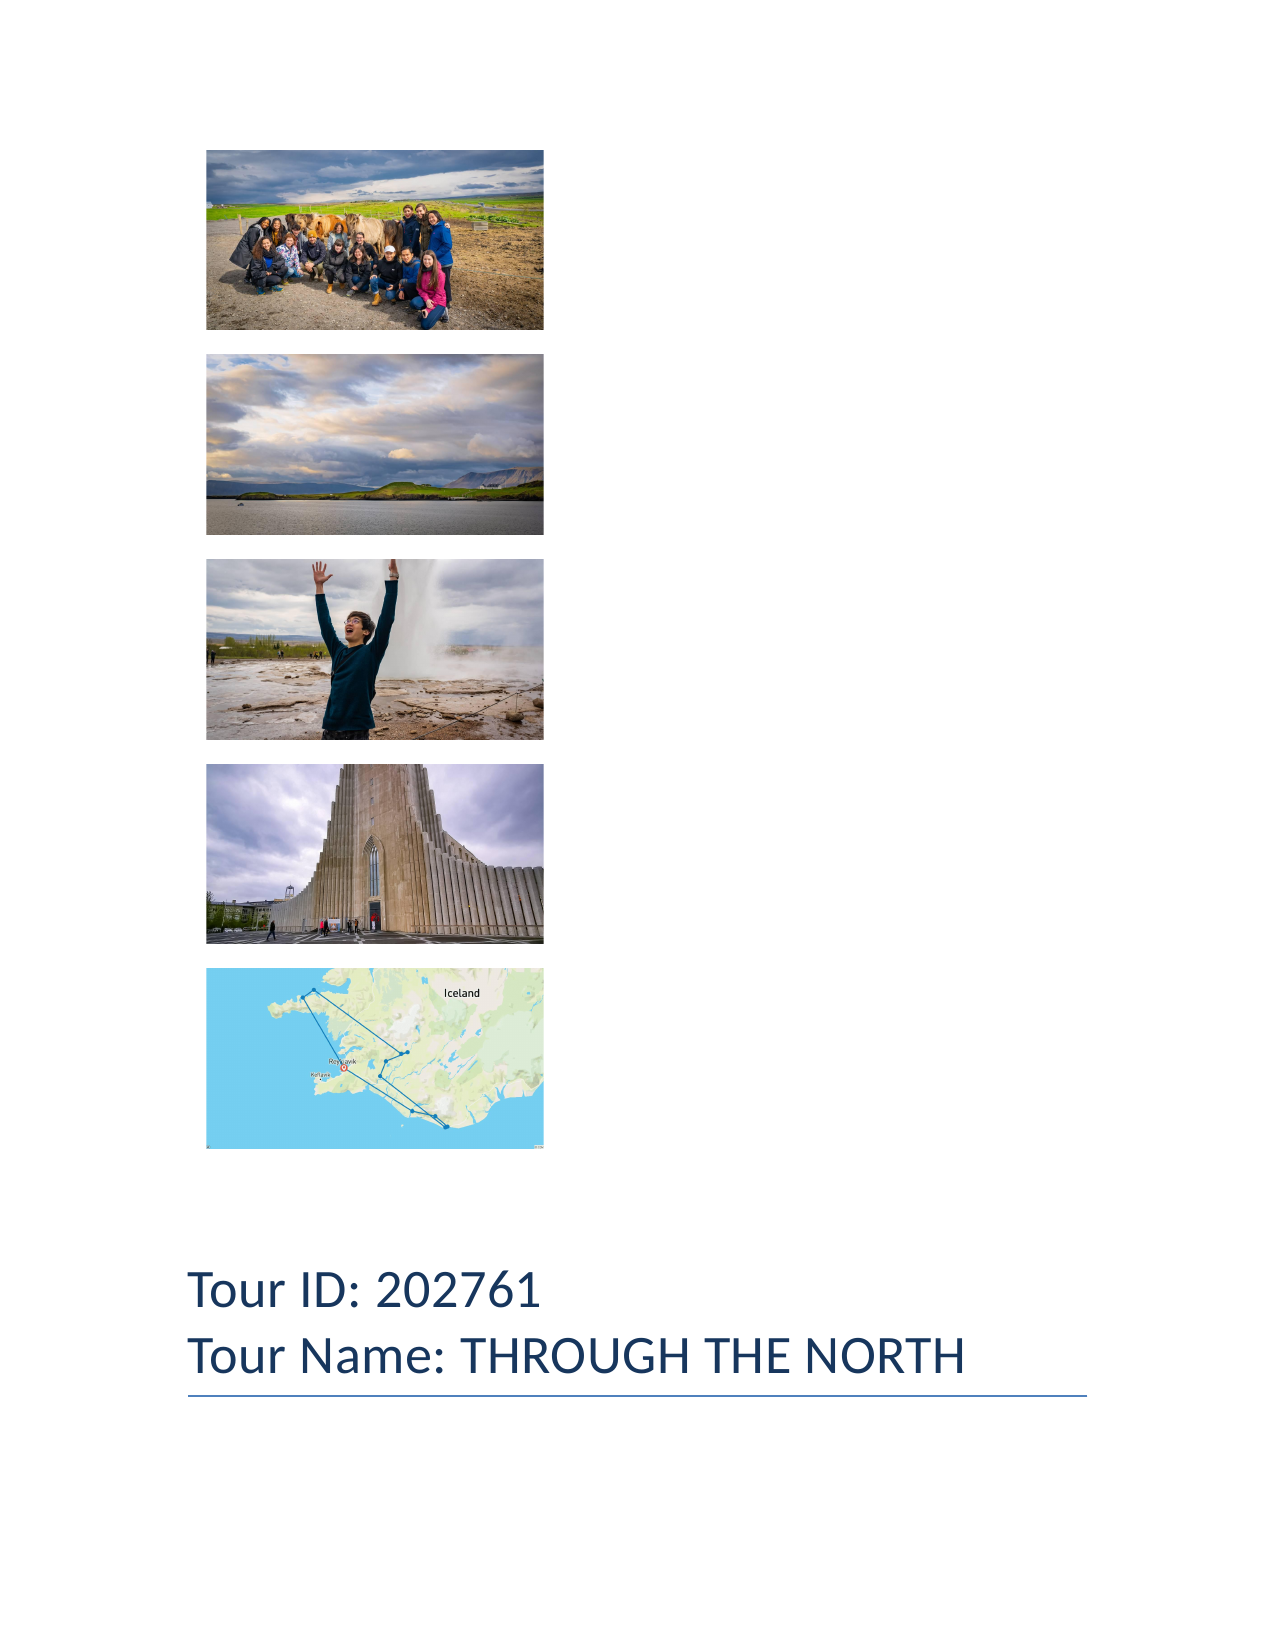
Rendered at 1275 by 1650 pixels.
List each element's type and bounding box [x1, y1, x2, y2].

picture [206, 764, 544, 944]
title [187, 1255, 1087, 1397]
picture [206, 150, 544, 330]
picture [206, 968, 544, 1149]
picture [206, 559, 544, 740]
picture [206, 354, 544, 535]
